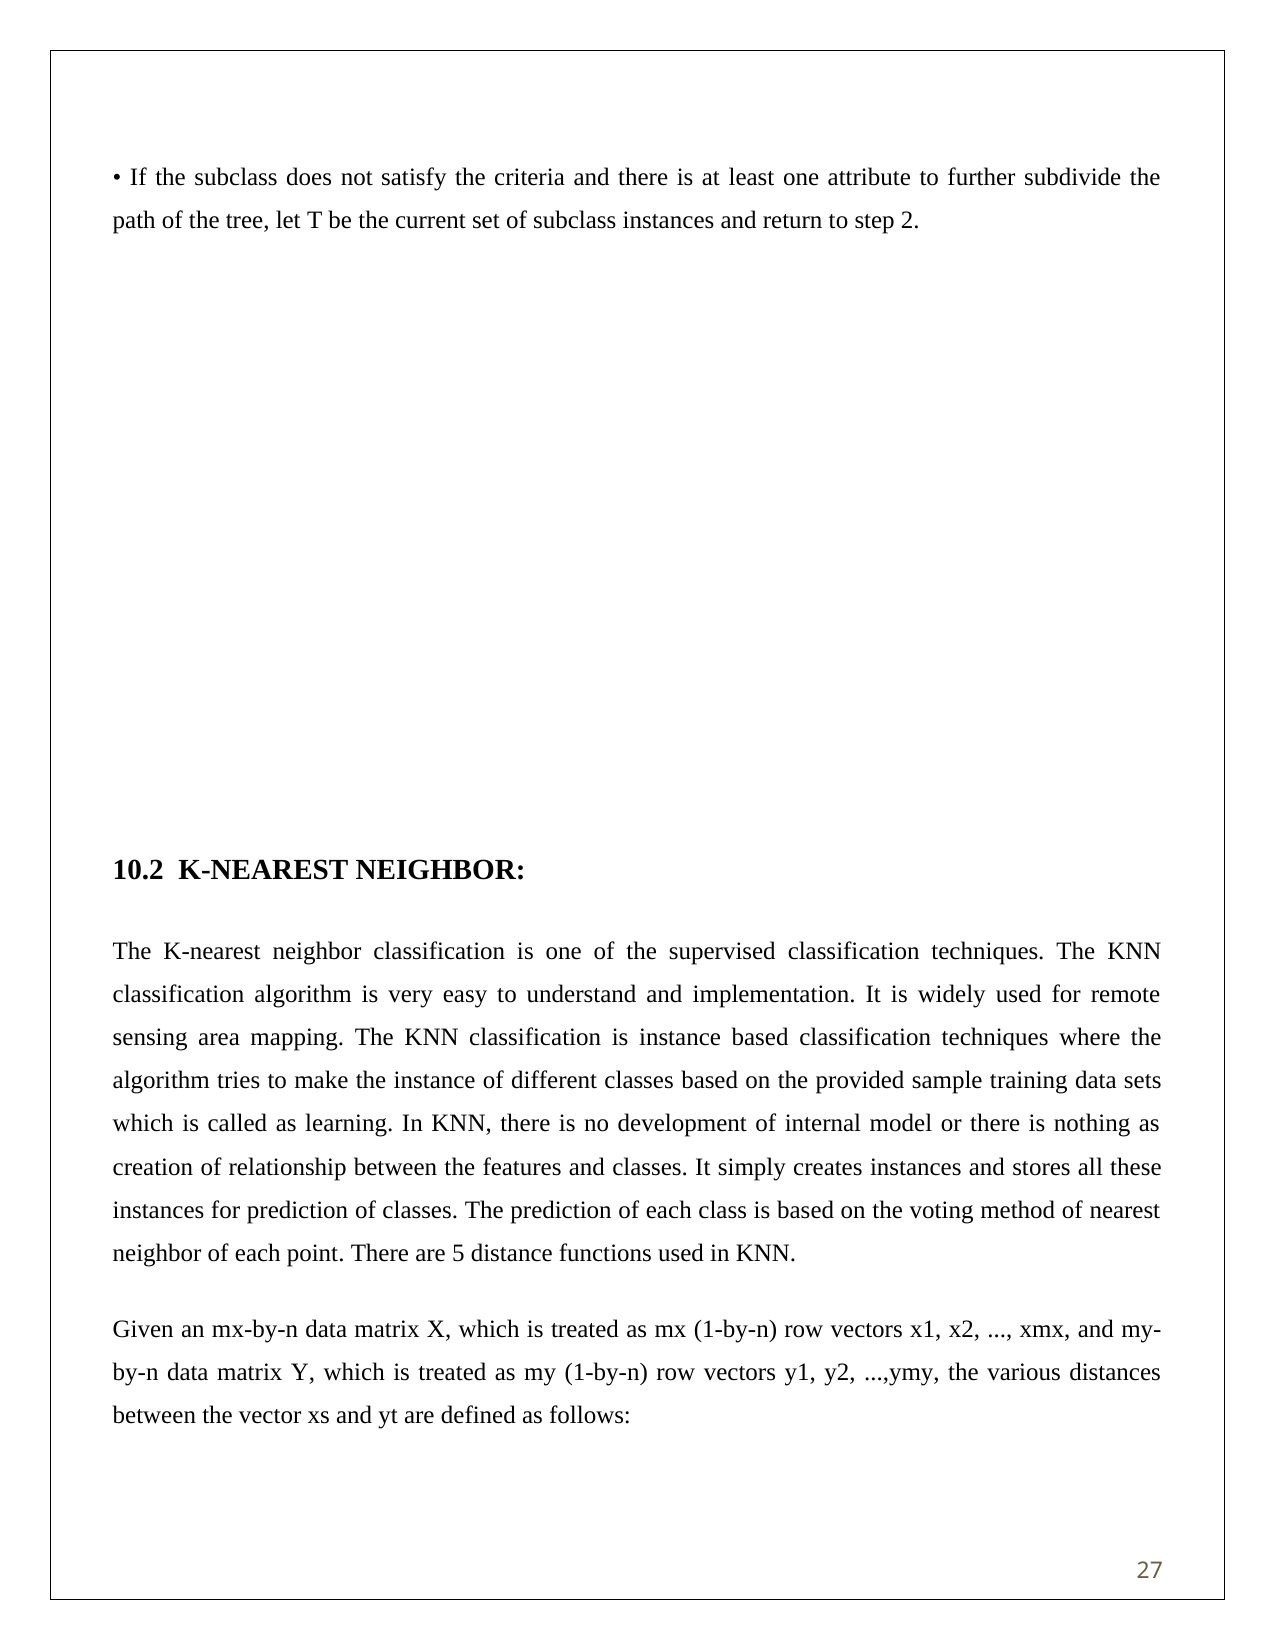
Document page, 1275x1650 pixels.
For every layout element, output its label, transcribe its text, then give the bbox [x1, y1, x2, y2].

text Given an mx-by-n data matrix X, which is treated as mx (1-by-n) row vectors x1, x2, ..., xmx, and my-by-n data matrix Y, which is treated as my (1-by-n) row vectors y1, y2, ...,ymy, the various distances between the vector xs and yt are defined as follows: [112, 1314, 1162, 1429]
text The K-nearest neighbor classification is one of the supervised classification techniques. The KNN classification algorithm is very easy to understand and implementation. It is widely used for remote sensing area mapping. The KNN classification is instance based classification techniques where the algorithm tries to make the instance of different classes based on the provided sample training data sets which is called as learning. In KNN, there is no development of internal model or there is nothing as creation of relationship between the features and classes. It simply creates instances and stores all these instances for prediction of classes. The prediction of each class is based on the voting method of nearest neighbor of each point. There are 5 distance functions used in KNN. [112, 936, 1162, 1267]
text • If the subclass does not satisfy the criteria and there is at least one attribute to further subdivide the path of the tree, let T be the current set of subclass instances and return to step 2. [112, 162, 1162, 233]
text 10.2 K-NEAREST NEIGHBOR: [112, 852, 1162, 886]
